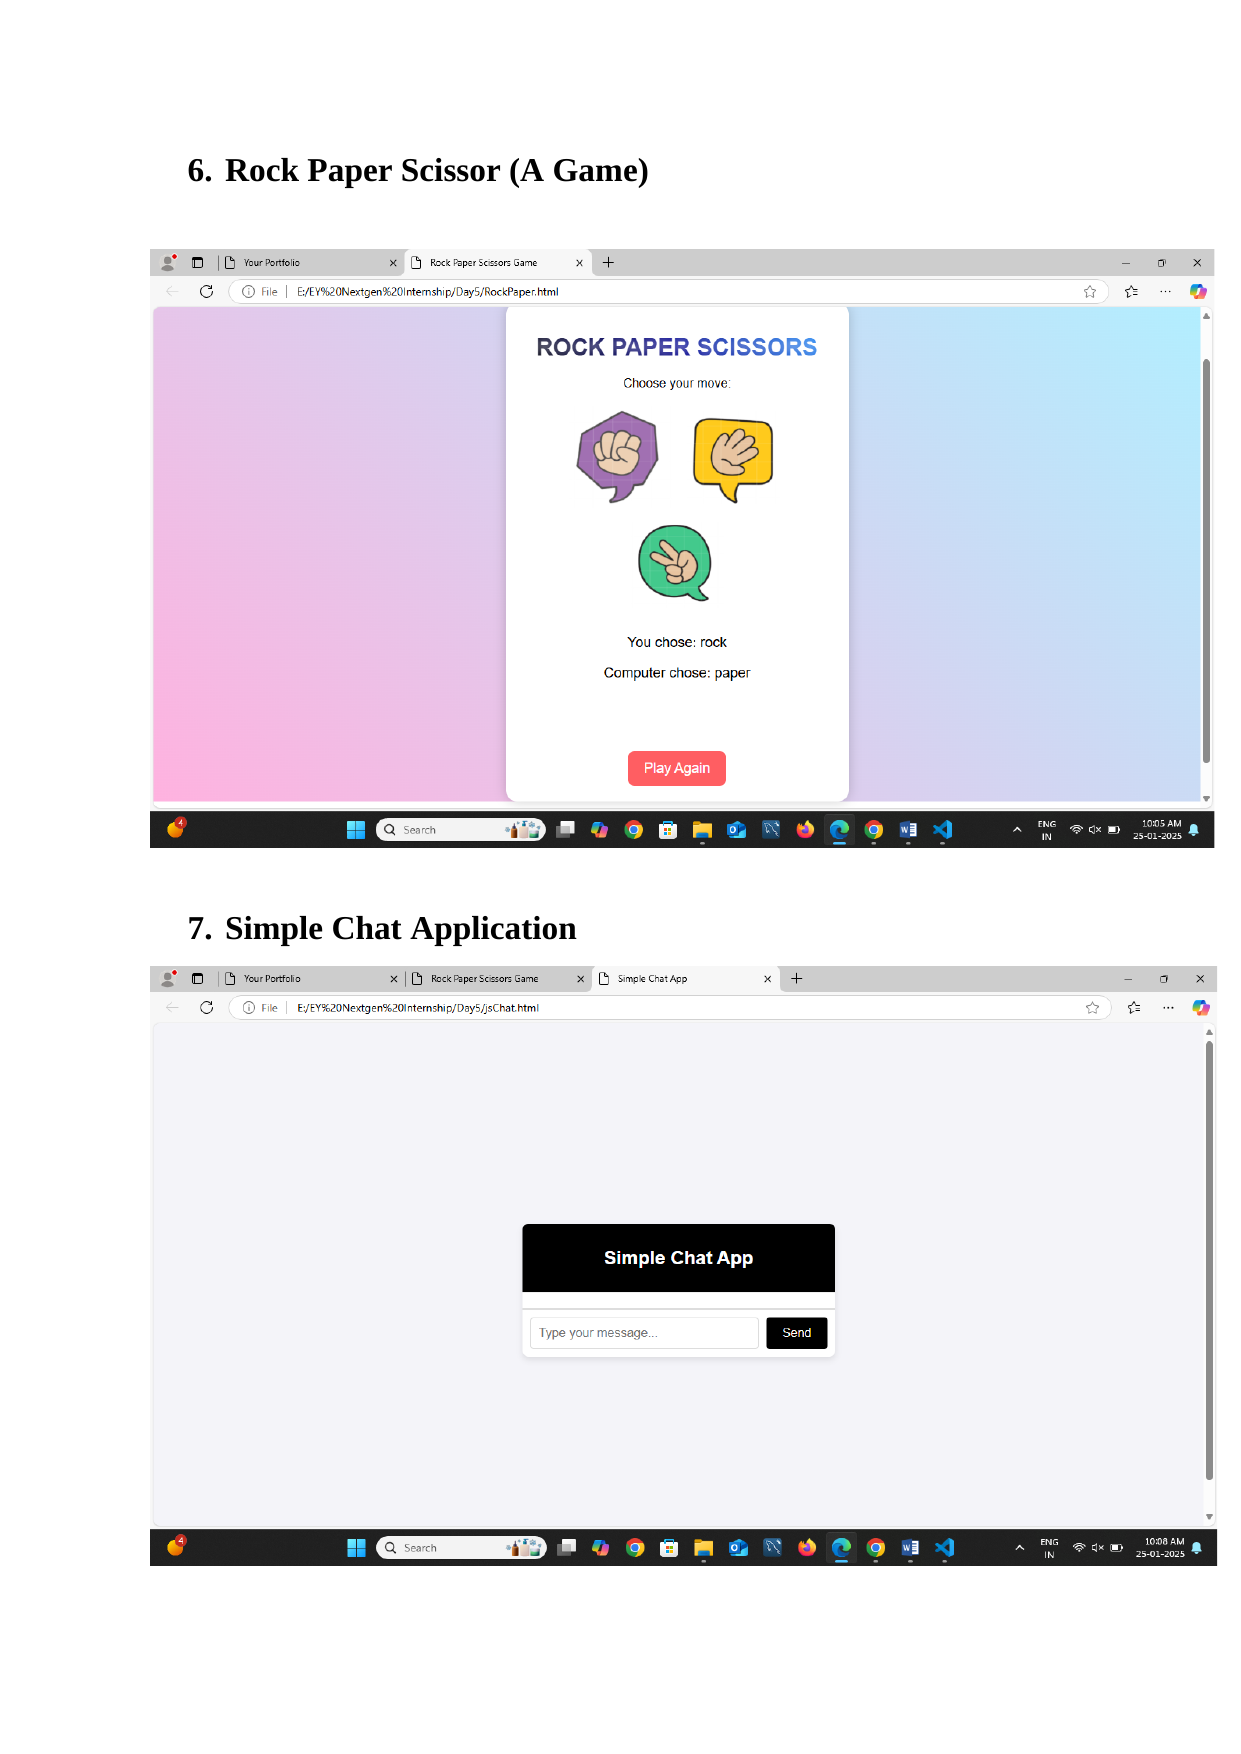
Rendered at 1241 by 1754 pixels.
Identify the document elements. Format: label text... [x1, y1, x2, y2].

list Simple Chat Application [187, 908, 1090, 946]
picture [150, 966, 1218, 1566]
picture [150, 249, 1215, 848]
list Rock Paper Scissor (A Game) [187, 150, 1090, 188]
